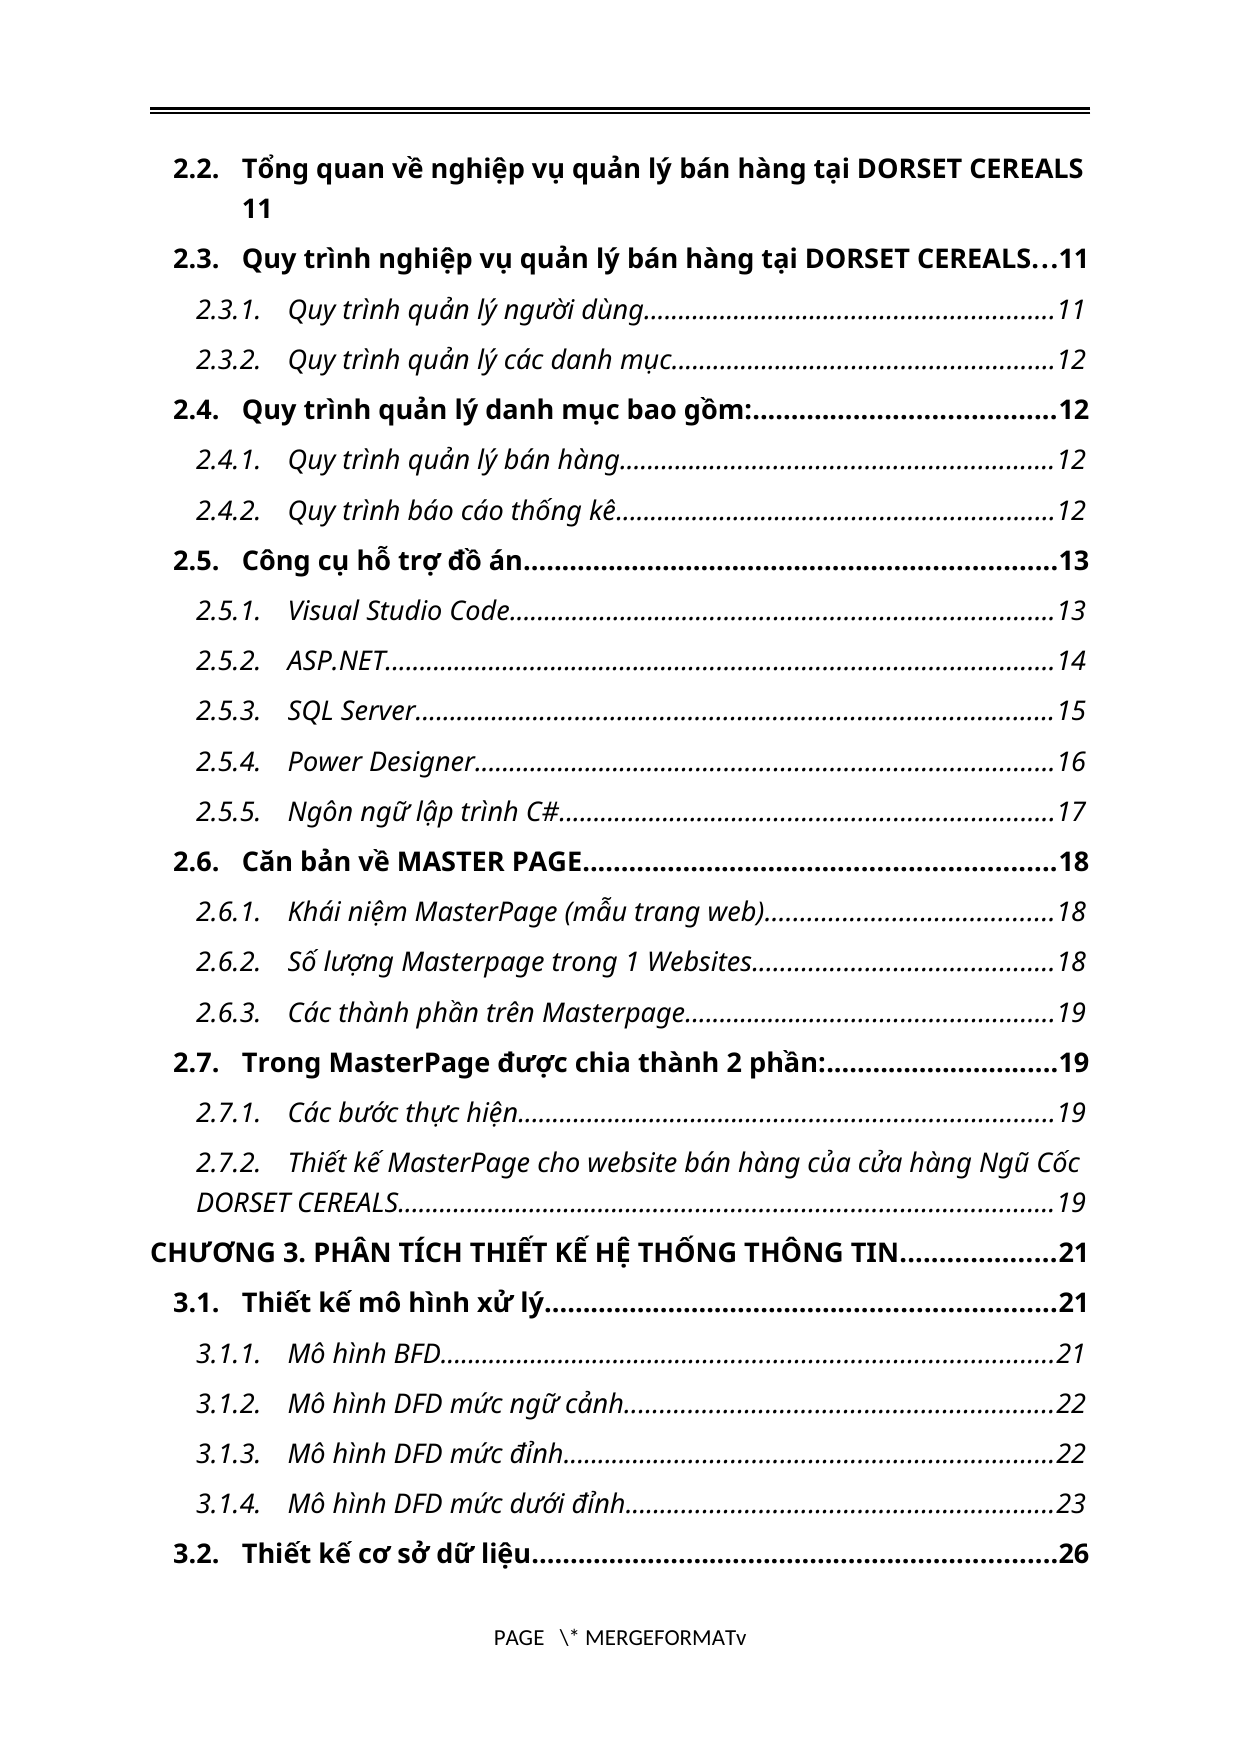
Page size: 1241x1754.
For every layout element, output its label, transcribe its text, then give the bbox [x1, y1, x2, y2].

text 2.7.1. Các bước thực hiện 19 [196, 1093, 1090, 1130]
text 2.6.3. Các thành phần trên Masterpage 19 [196, 993, 1090, 1030]
text 3.1. Thiết kế mô hình xử lý 21 [173, 1284, 1090, 1321]
text 2.2. Tổng quan về nghiệp vụ quản lý bán hàng tại DORSET CEREALS 11 [173, 150, 1090, 227]
text 2.6.1. Khái niệm MasterPage (mẫu trang web) 18 [196, 893, 1090, 929]
text 2.5.2. ASP.NET 14 [385, 642, 1090, 678]
text 2.7.2. Thiết kế MasterPage cho website bán hàng của cửa hàng Ngũ Cốc DORSET CEREALS 19 [196, 1144, 1090, 1220]
text 2.6. Căn bản về MASTER PAGE 18 [173, 842, 1090, 879]
text 3.1.1. Mô hình BFD 21 [196, 1334, 1090, 1371]
text 2.3.1. Quy trình quản lý người dùng 11 [196, 290, 1090, 327]
text 3.1.3. Mô hình DFD mức đỉnh 22 [196, 1434, 1090, 1471]
text 2.4.2. Quy trình báo cáo thống kê 12 [196, 491, 1090, 528]
text 2.5. Công cụ hỗ trợ đồ án 13 [173, 541, 1090, 578]
text 2.5.4. Power Designer 16 [196, 742, 1090, 779]
text 2.5.1. Visual Studio Code 13 [196, 591, 1090, 628]
text 3.2. Thiết kế cơ sở dữ liệu 26 [173, 1535, 1090, 1572]
text 2.6.2. Số lượng Masterpage trong 1 Websites 18 [196, 943, 1090, 980]
text CHƯƠNG 3. PHÂN TÍCH THIẾT KẾ HỆ THỐNG THÔNG TIN 21 [150, 1234, 1090, 1271]
text 2.5.5. Ngôn ngữ lập trình C# 17 [196, 792, 1090, 829]
text 2.3. Quy trình nghiệp vụ quản lý bán hàng tại DORSET CEREALS 11 [173, 240, 1090, 277]
text 3.1.4. Mô hình DFD mức dưới đỉnh 23 [196, 1485, 1090, 1522]
text 2.4. Quy trình quản lý danh mục bao gồm: 12 [173, 391, 1090, 427]
text 2.5.3. SQL Server 15 [196, 692, 1090, 729]
text 2.4.1. Quy trình quản lý bán hàng 12 [196, 441, 1090, 478]
text 2.3.2. Quy trình quản lý các danh mục 12 [196, 340, 1090, 377]
text 2.5.2. ASP.NET 14 [196, 642, 288, 678]
text 3.1.2. Mô hình DFD mức ngữ cảnh 22 [196, 1384, 1090, 1421]
text 2.7. Trong MasterPage được chia thành 2 phần: 19 [173, 1043, 1090, 1080]
